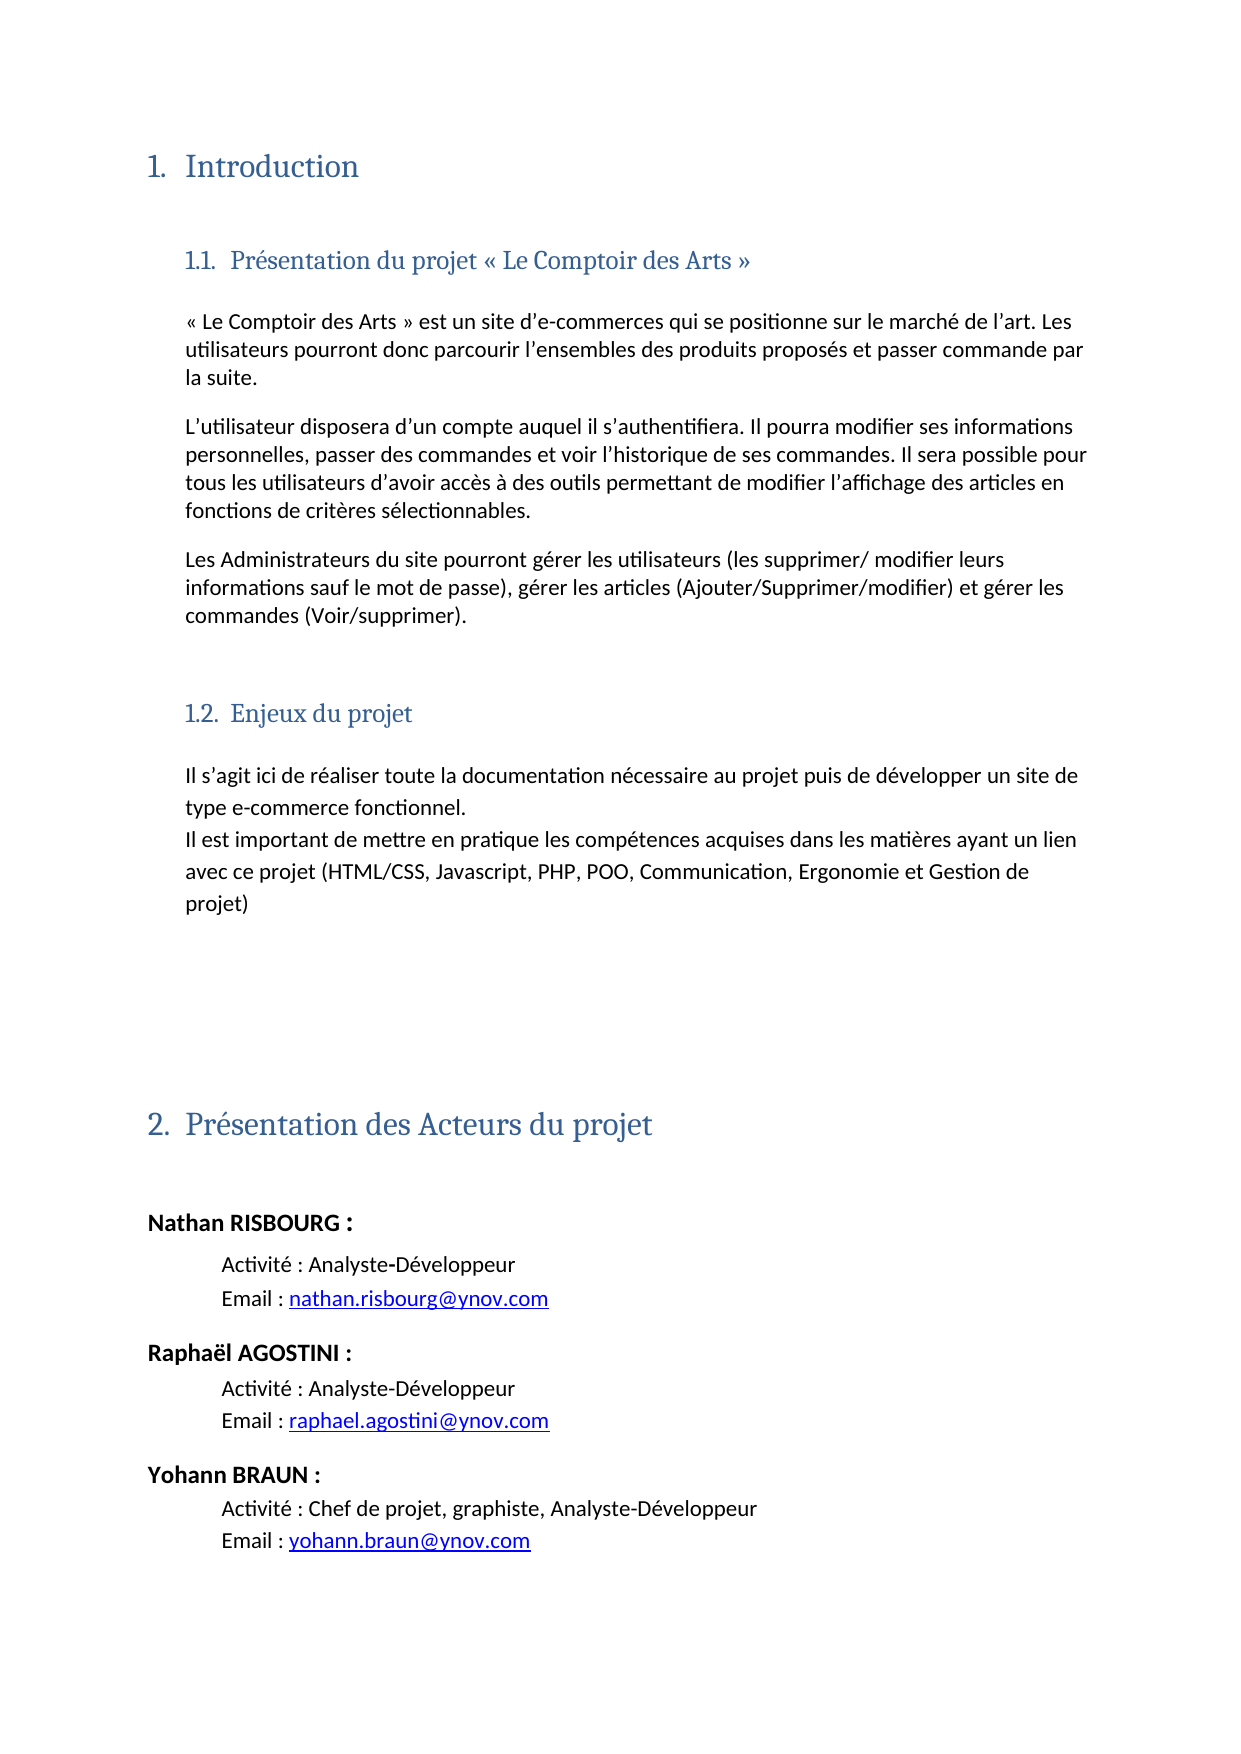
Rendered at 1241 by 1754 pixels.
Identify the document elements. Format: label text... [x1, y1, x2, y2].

text Raphaël AGOSTINI : Activité : Analyste-Développeur Email : raphael.agostini@ynov.com [148, 1337, 1093, 1434]
subtitle Présentation du projet « Le Comptoir des Arts » [185, 245, 1093, 276]
text Nathan RISBOURG : Activité : Analyste-Développeur Email : nathan.risbourg@ynov.com [148, 1203, 1093, 1312]
text Il s’agit ici de réaliser toute la documentation nécessaire au projet puis de développer un site de type e-commerce fonctionnel. Il est important de mettre en pratique les compétences acquises dans les matières ayant un lien avec ce projet (HTML/CSS, Javascript, PHP, POO, Communication, Ergonomie et Gestion de projet) [185, 761, 1093, 918]
text L’utilisateur disposera d’un compte auquel il s’authentifiera. Il pourra modifier ses informations personnelles, passer des commandes et voir l’historique de ses commandes. Il sera possible pour tous les utilisateurs d’avoir accès à des outils permettant de modifier l’affichage des articles en fonctions de critères sélectionnables. [185, 412, 1093, 524]
text « Le Comptoir des Arts » est un site d’e-commerces qui se positionne sur le marché de l’art. Les utilisateurs pourront donc parcourir l’ensembles des produits proposés et passer commande par la suite. [185, 307, 1093, 391]
text Les Administrateurs du site pourront gérer les utilisateurs (les supprimer/ modifier leurs informations sauf le mot de passe), gérer les articles (Ajouter/Supprimer/modifier) et gérer les commandes (Voir/supprimer). [185, 545, 1093, 629]
subtitle Introduction [148, 148, 1093, 186]
subtitle Présentation des Acteurs du projet [148, 1106, 1093, 1144]
subtitle Enjeux du projet [185, 698, 1093, 730]
text Yohann BRAUN : Activité : Chef de projet, graphiste, Analyste-Développeur Email : yohann.braun@ynov.com [148, 1459, 1093, 1554]
